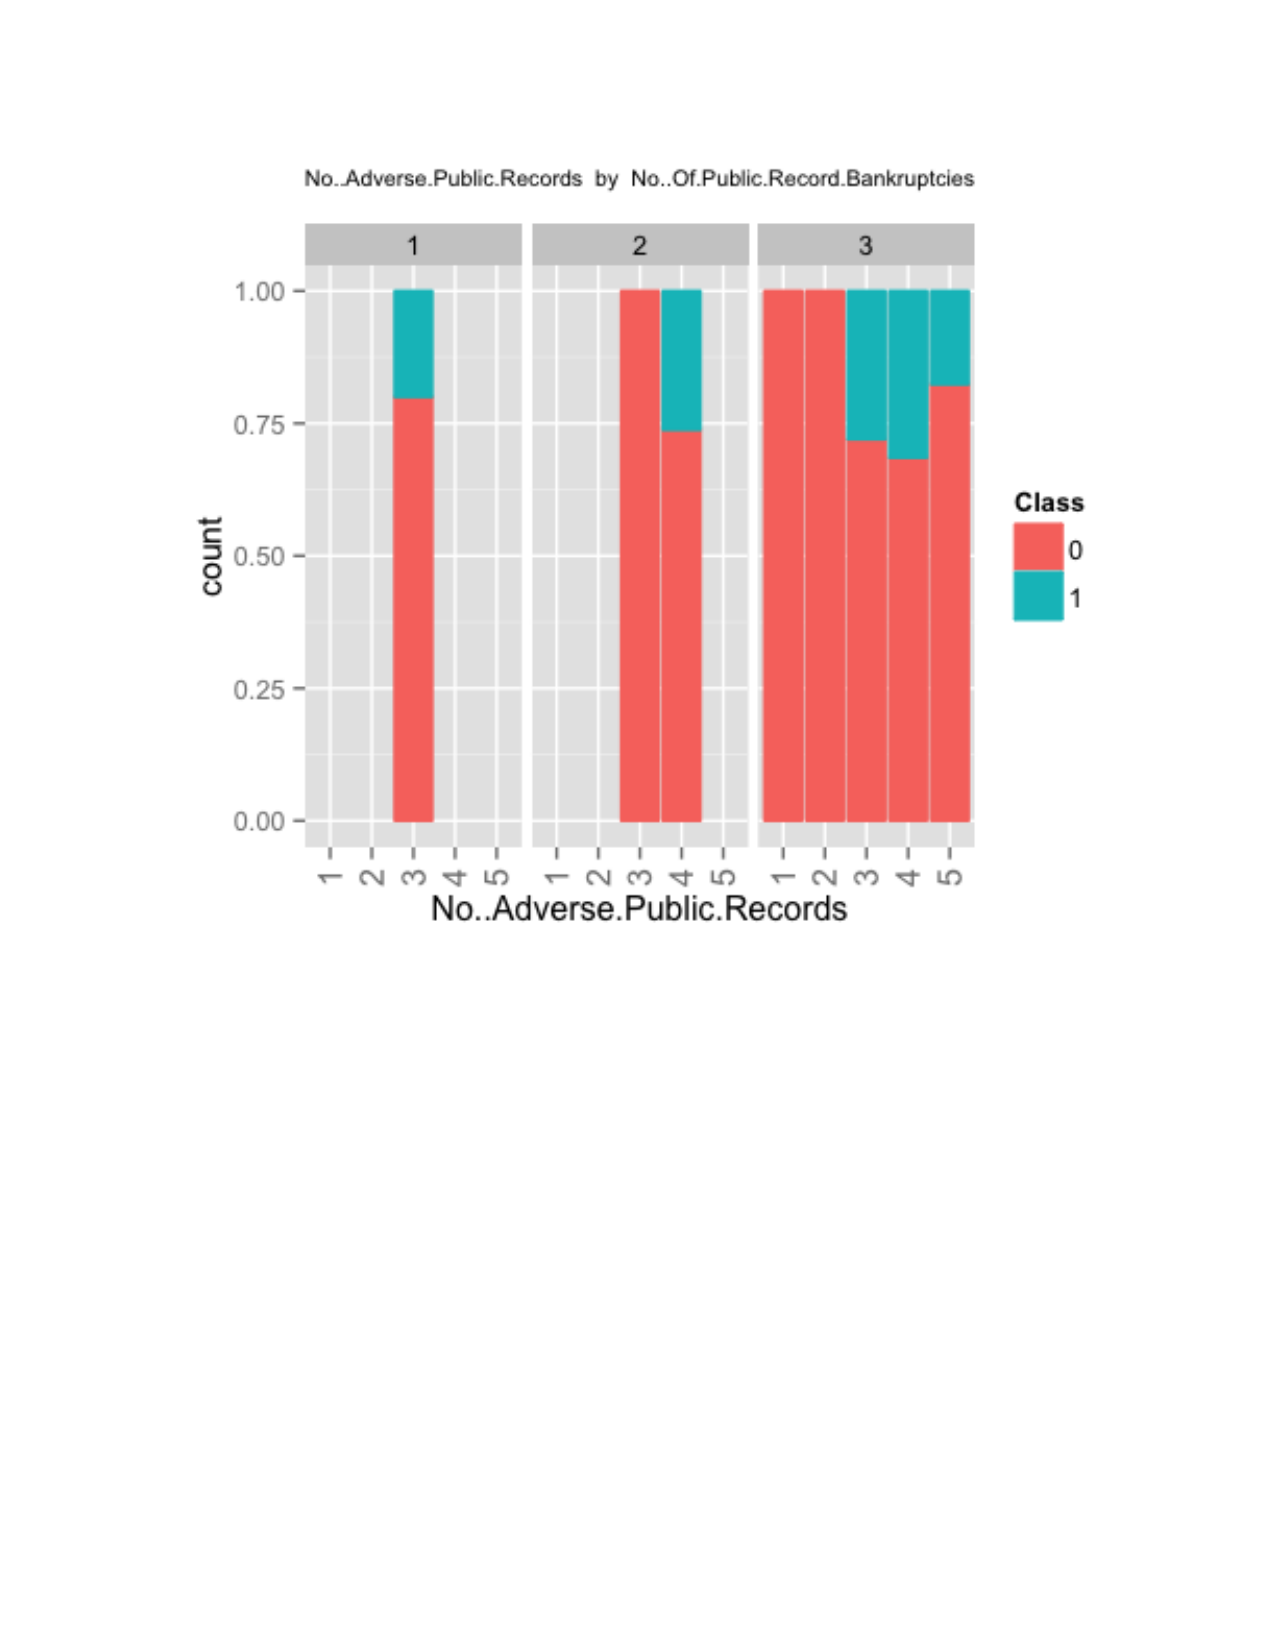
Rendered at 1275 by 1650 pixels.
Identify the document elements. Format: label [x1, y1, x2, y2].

picture [168, 150, 1169, 950]
